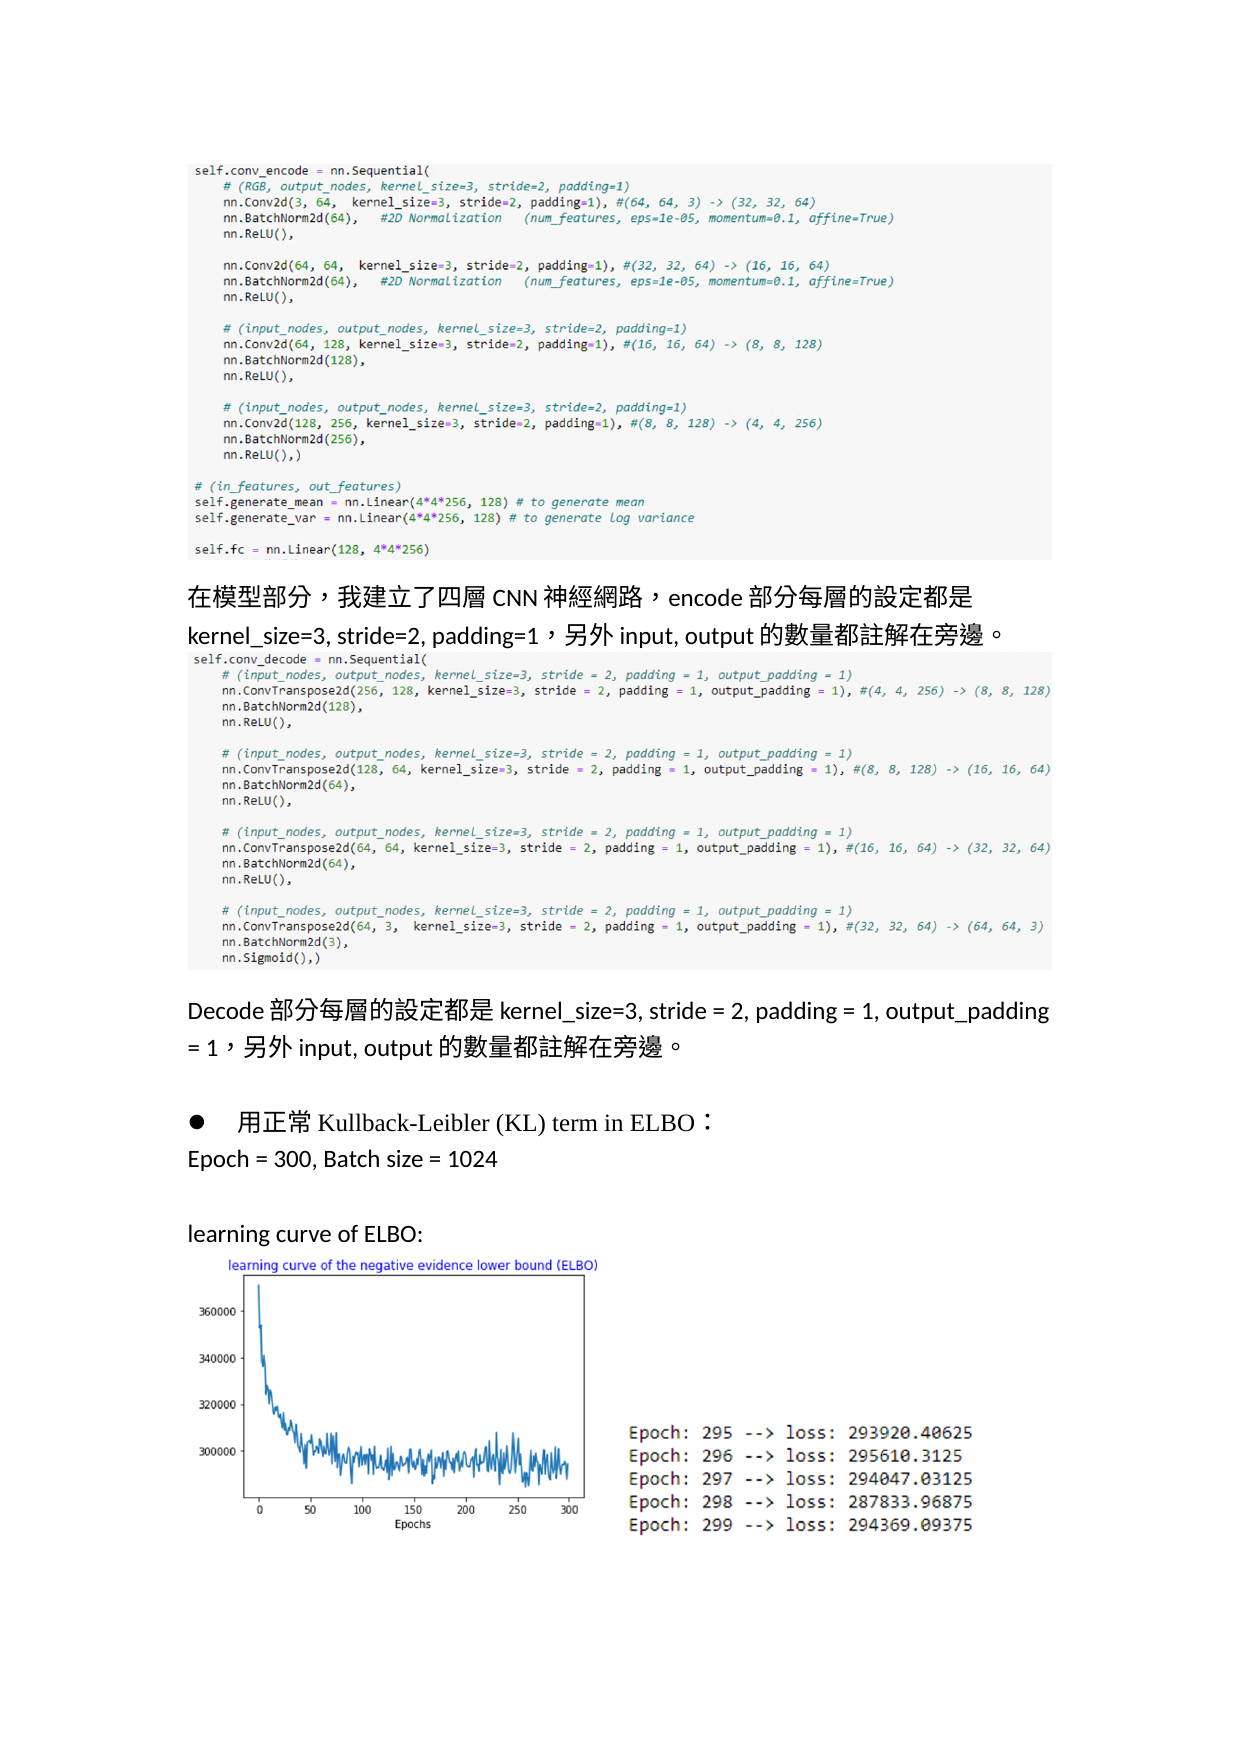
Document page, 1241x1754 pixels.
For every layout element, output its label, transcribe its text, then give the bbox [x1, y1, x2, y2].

picture [187, 652, 1053, 970]
list 用正常Kullback-Leibler (KL) term in ELBO： [187, 1102, 1053, 1139]
picture [187, 164, 1053, 560]
text learning curve of ELBO: [187, 1214, 1053, 1252]
picture [187, 1252, 1012, 1539]
text 在模型部分，我建立了四層CNN神經網路，encode部分每層的設定都是kernel_size=3, stride=2, padding=1，另外input, output的數量都註解在旁邊。 [187, 577, 1053, 652]
text Epoch = 300, Batch size = 1024 [187, 1139, 1053, 1177]
text Decode部分每層的設定都是kernel_size=3, stride = 2, padding = 1, output_padding = 1，另外input, output的數量都註解在旁邊。 [187, 989, 1053, 1064]
